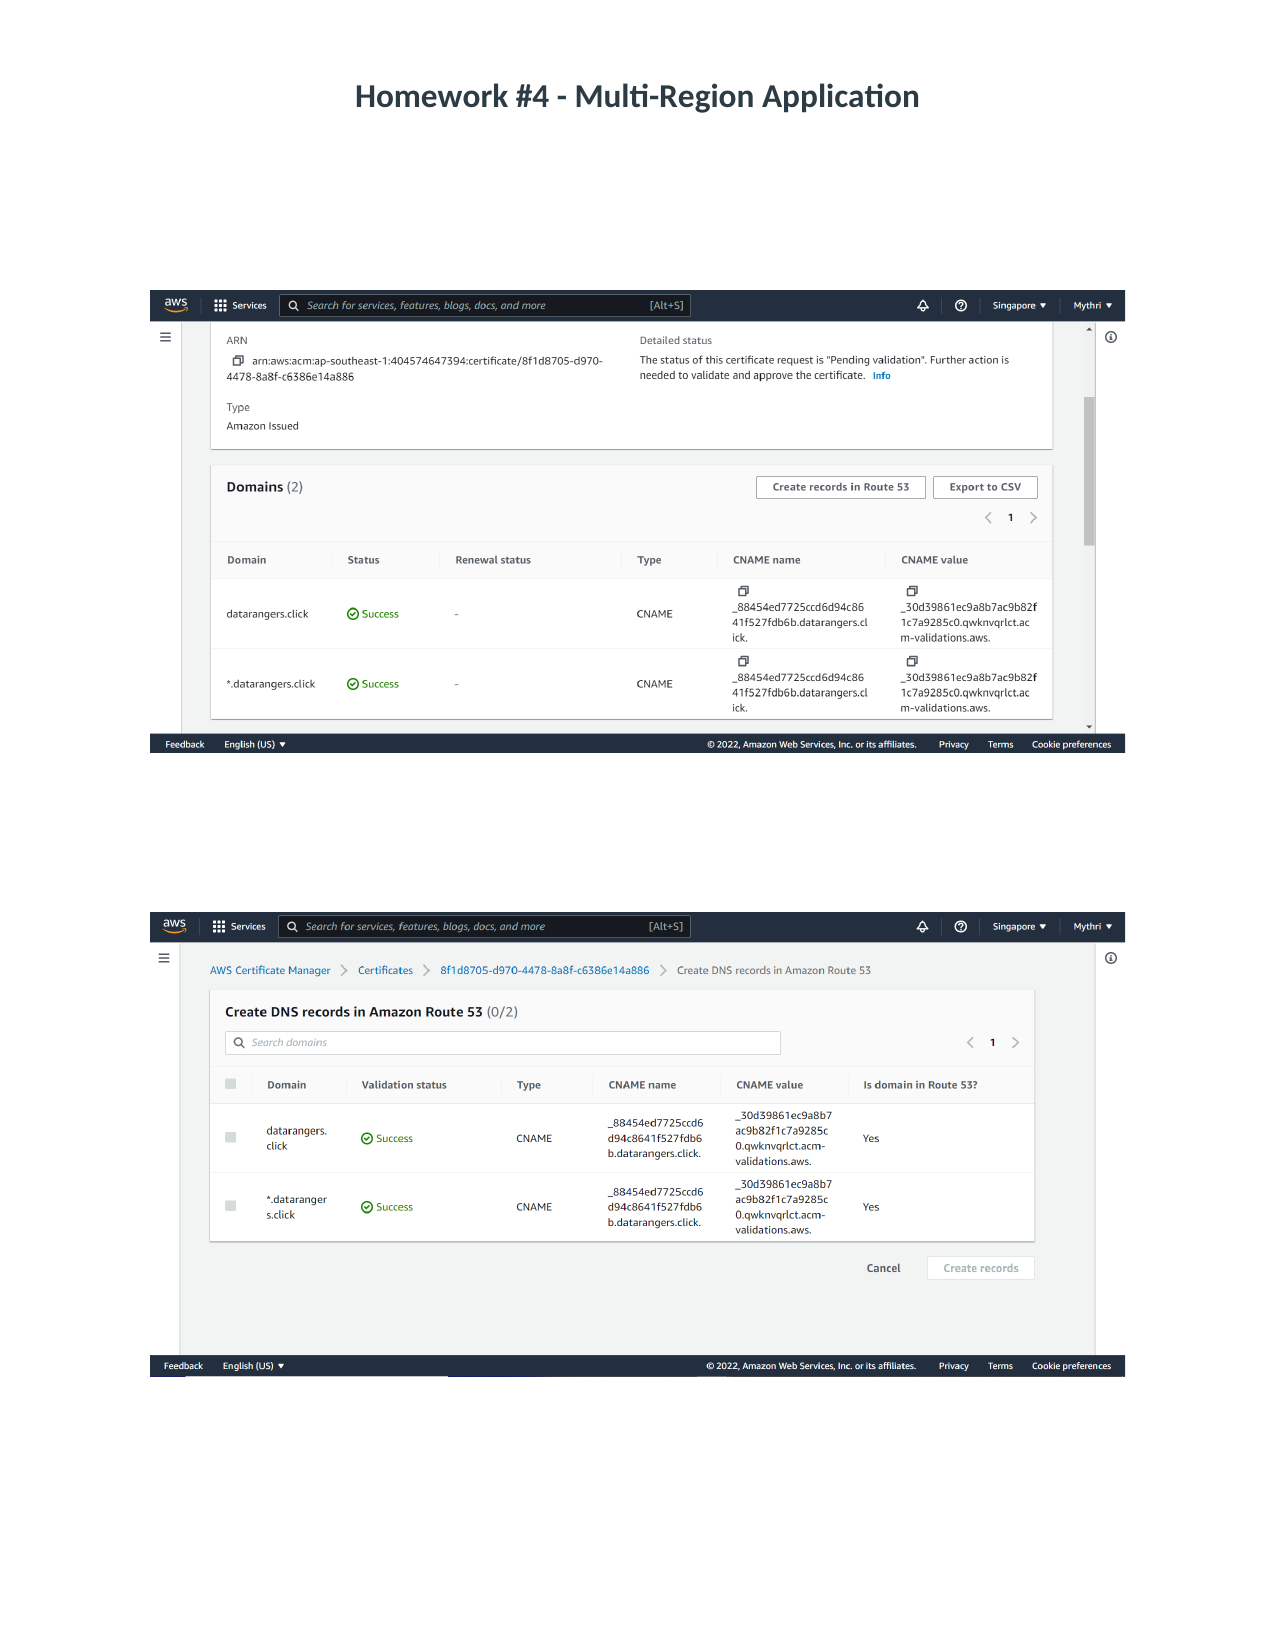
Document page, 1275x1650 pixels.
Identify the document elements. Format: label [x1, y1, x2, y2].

picture [150, 912, 1125, 1377]
picture [150, 290, 1125, 753]
